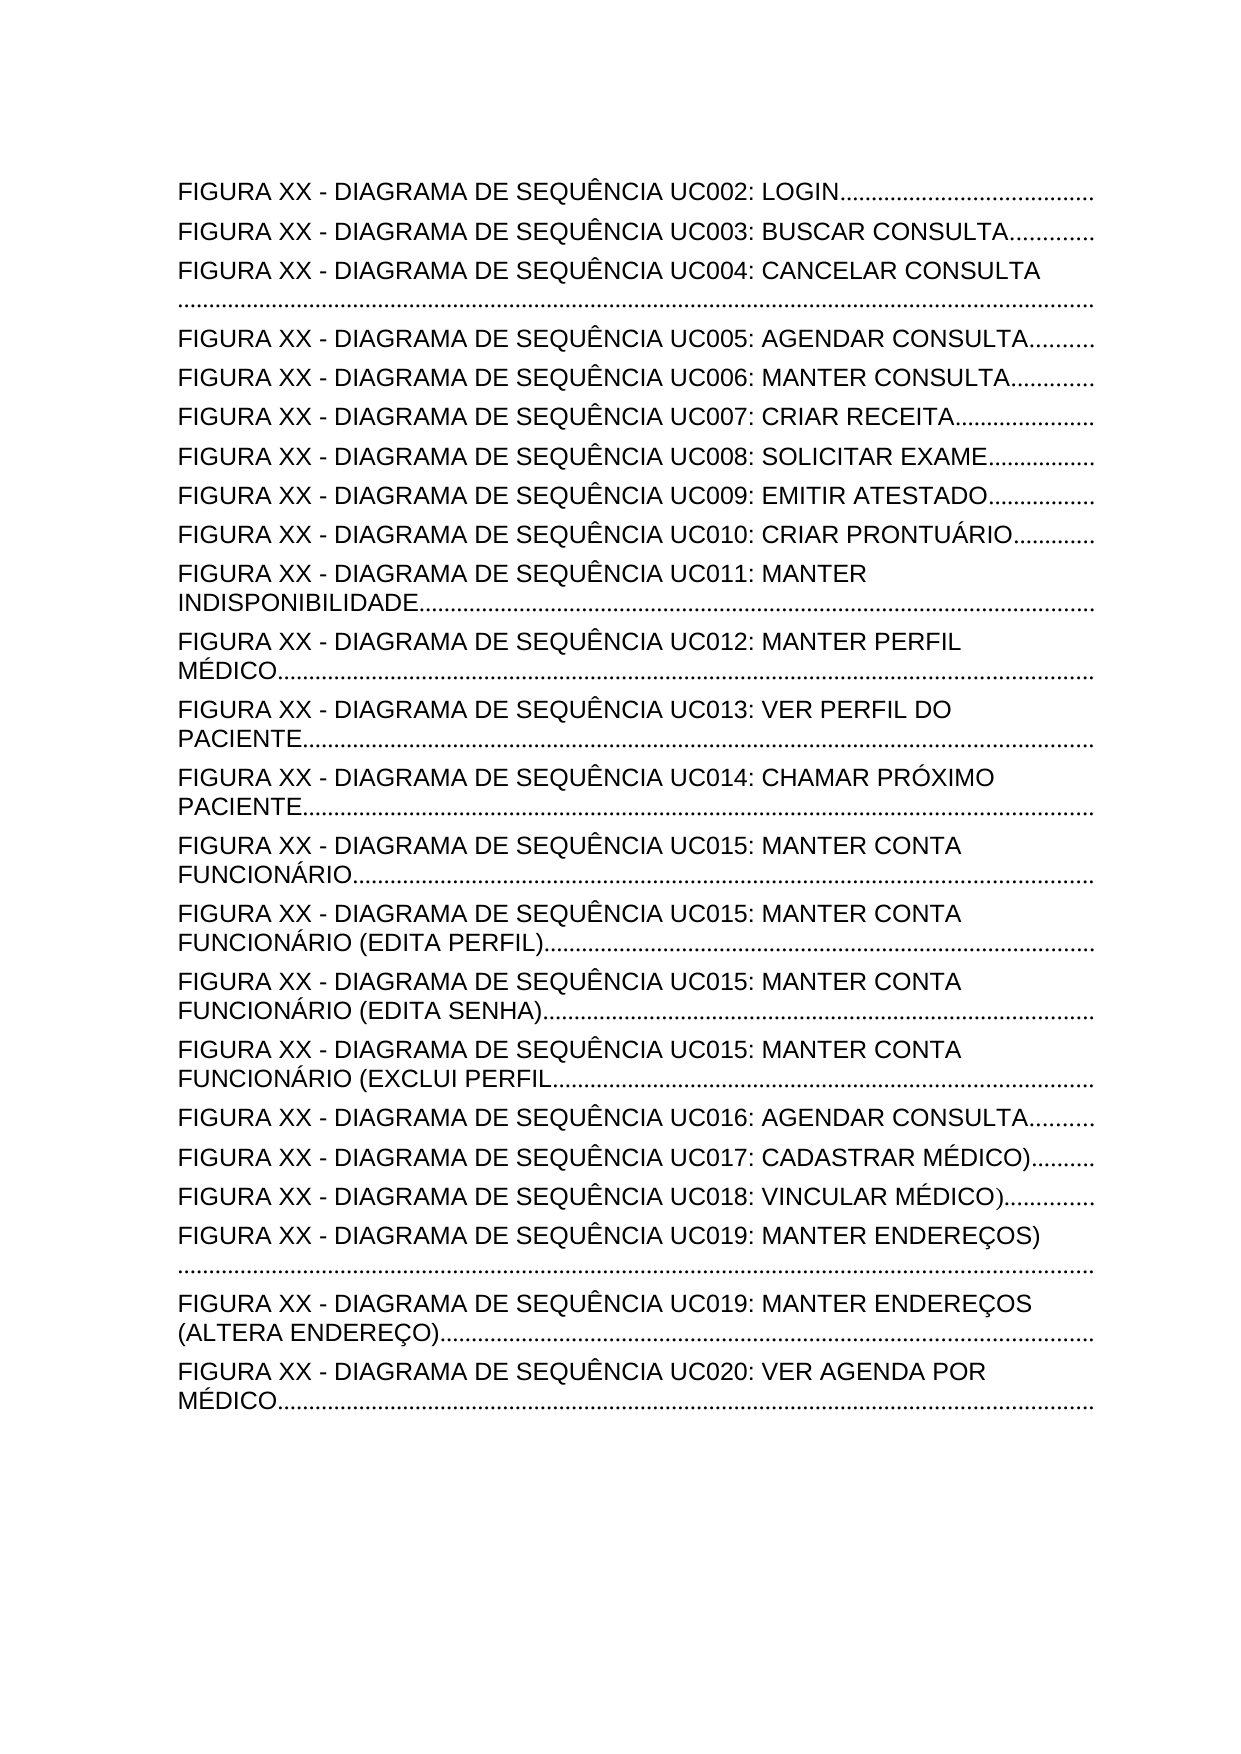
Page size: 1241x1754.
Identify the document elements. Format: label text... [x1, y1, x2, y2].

text FIGURA XX - DIAGRAMA DE SEQUÊNCIA UC013: VER PERFIL DO PACIENTE 43 [177, 695, 1064, 753]
text FIGURA XX - DIAGRAMA DE SEQUÊNCIA UC002: LOGIN 41 [177, 177, 1064, 206]
text FIGURA XX - DIAGRAMA DE SEQUÊNCIA UC019: MANTER ENDEREÇOS (ALTERA ENDEREÇO) 45 [177, 1289, 1064, 1347]
text FIGURA XX - DIAGRAMA DE SEQUÊNCIA UC006: MANTER CONSULTA 42 [177, 363, 1064, 392]
text FIGURA XX - DIAGRAMA DE SEQUÊNCIA UC003: BUSCAR CONSULTA 41 [177, 216, 1064, 245]
text FIGURA XX - DIAGRAMA DE SEQUÊNCIA UC014: CHAMAR PRÓXIMO PACIENTE 44 [177, 763, 1064, 821]
text FIGURA XX - DIAGRAMA DE SEQUÊNCIA UC018: VINCULAR MÉDICO) 45 [177, 1182, 1064, 1211]
text FIGURA XX - DIAGRAMA DE SEQUÊNCIA UC009: EMITIR ATESTADO 43 [177, 481, 1064, 509]
text FIGURA XX - DIAGRAMA DE SEQUÊNCIA UC004: CANCELAR CONSULTA 42 [177, 256, 1064, 313]
text FIGURA XX - DIAGRAMA DE SEQUÊNCIA UC012: MANTER PERFIL MÉDICO 43 [177, 627, 1064, 685]
text FIGURA XX - DIAGRAMA DE SEQUÊNCIA UC020: VER AGENDA POR MÉDICO 45 [177, 1357, 1064, 1415]
text FIGURA XX - DIAGRAMA DE SEQUÊNCIA UC008: SOLICITAR EXAME 42 [177, 441, 1064, 470]
text FIGURA XX - DIAGRAMA DE SEQUÊNCIA UC015: MANTER CONTA FUNCIONÁRIO (EDITA PERFIL) 44 [177, 899, 1064, 957]
text FIGURA XX - DIAGRAMA DE SEQUÊNCIA UC005: AGENDAR CONSULTA 42 [177, 324, 1064, 352]
text FIGURA XX - DIAGRAMA DE SEQUÊNCIA UC017: CADASTRAR MÉDICO) 45 [177, 1143, 1064, 1172]
text FIGURA XX - DIAGRAMA DE SEQUÊNCIA UC015: MANTER CONTA FUNCIONÁRIO (EXCLUI PERFIL 44 [177, 1035, 1064, 1093]
text FIGURA XX - DIAGRAMA DE SEQUÊNCIA UC016: AGENDAR CONSULTA 44 [177, 1103, 1064, 1132]
text FIGURA XX - DIAGRAMA DE SEQUÊNCIA UC015: MANTER CONTA FUNCIONÁRIO (EDITA SENHA) 44 [177, 967, 1064, 1025]
text FIGURA XX - DIAGRAMA DE SEQUÊNCIA UC010: CRIAR PRONTUÁRIO 43 [177, 520, 1064, 549]
text FIGURA XX - DIAGRAMA DE SEQUÊNCIA UC007: CRIAR RECEITA 42 [177, 402, 1064, 431]
text FIGURA XX - DIAGRAMA DE SEQUÊNCIA UC019: MANTER ENDEREÇOS) 45 [177, 1221, 1064, 1279]
text FIGURA XX - DIAGRAMA DE SEQUÊNCIA UC015: MANTER CONTA FUNCIONÁRIO 44 [177, 831, 1064, 889]
text FIGURA XX - DIAGRAMA DE SEQUÊNCIA UC011: MANTER INDISPONIBILIDADE 43 [177, 559, 1064, 617]
